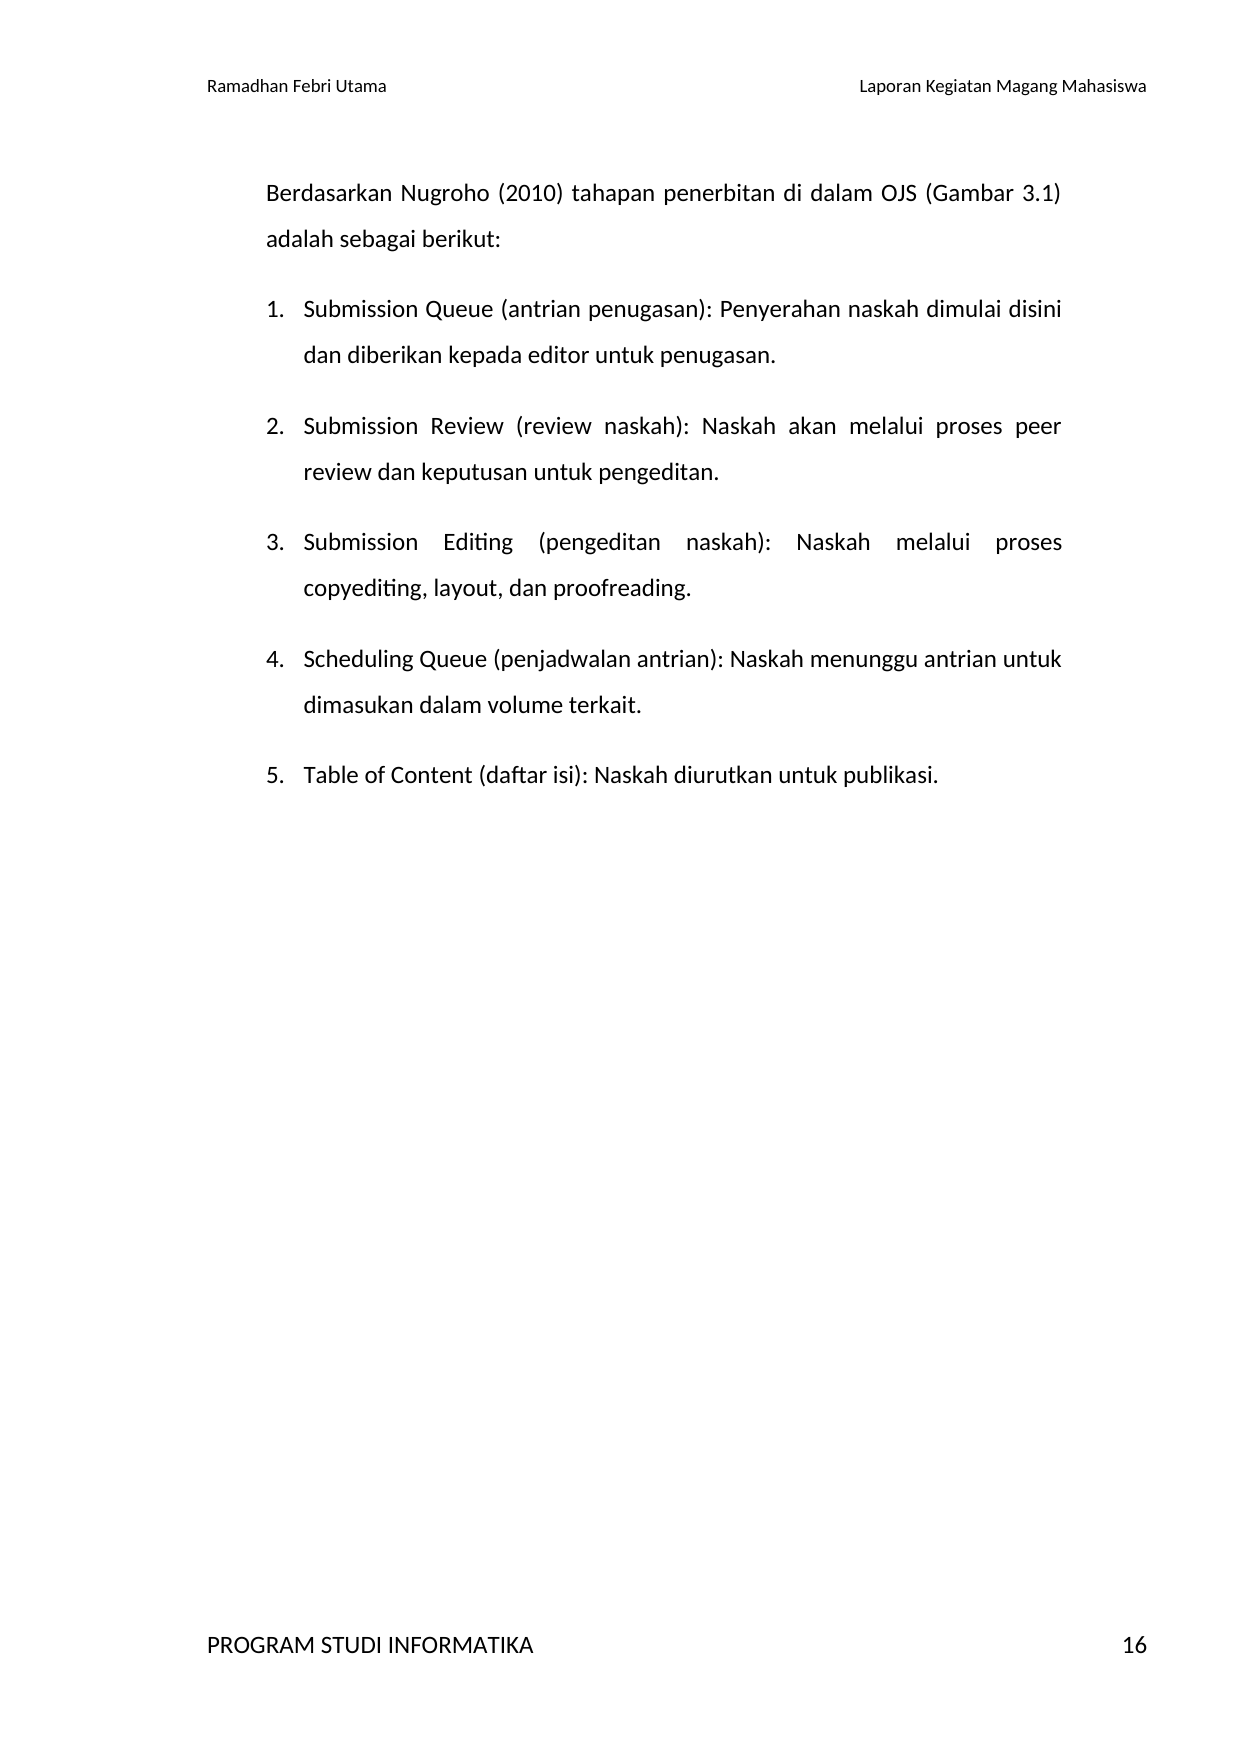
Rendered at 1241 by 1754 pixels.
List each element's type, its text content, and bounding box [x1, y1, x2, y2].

list Submission Queue (antrian penugasan): Penyerahan naskah dimulai disini dan diberikan kepada editor untuk penugasan. [266, 294, 1063, 370]
text Berdasarkan Nugroho (2010) tahapan penerbitan di dalam OJS (Gambar 3.1) adalah sebagai berikut: [266, 177, 1063, 253]
list Scheduling Queue (penjadwalan antrian): Naskah menunggu antrian untuk dimasukan dalam volume terkait. [266, 643, 1063, 719]
list Submission Editing (pengeditan naskah): Naskah melalui proses copyediting, layout, dan proofreading. [266, 527, 1063, 603]
list Submission Review (review naskah): Naskah akan melalui proses peer review dan keputusan untuk pengeditan. [266, 410, 1063, 486]
list Table of Content (daftar isi): Naskah diurutkan untuk publikasi. [266, 759, 1063, 790]
